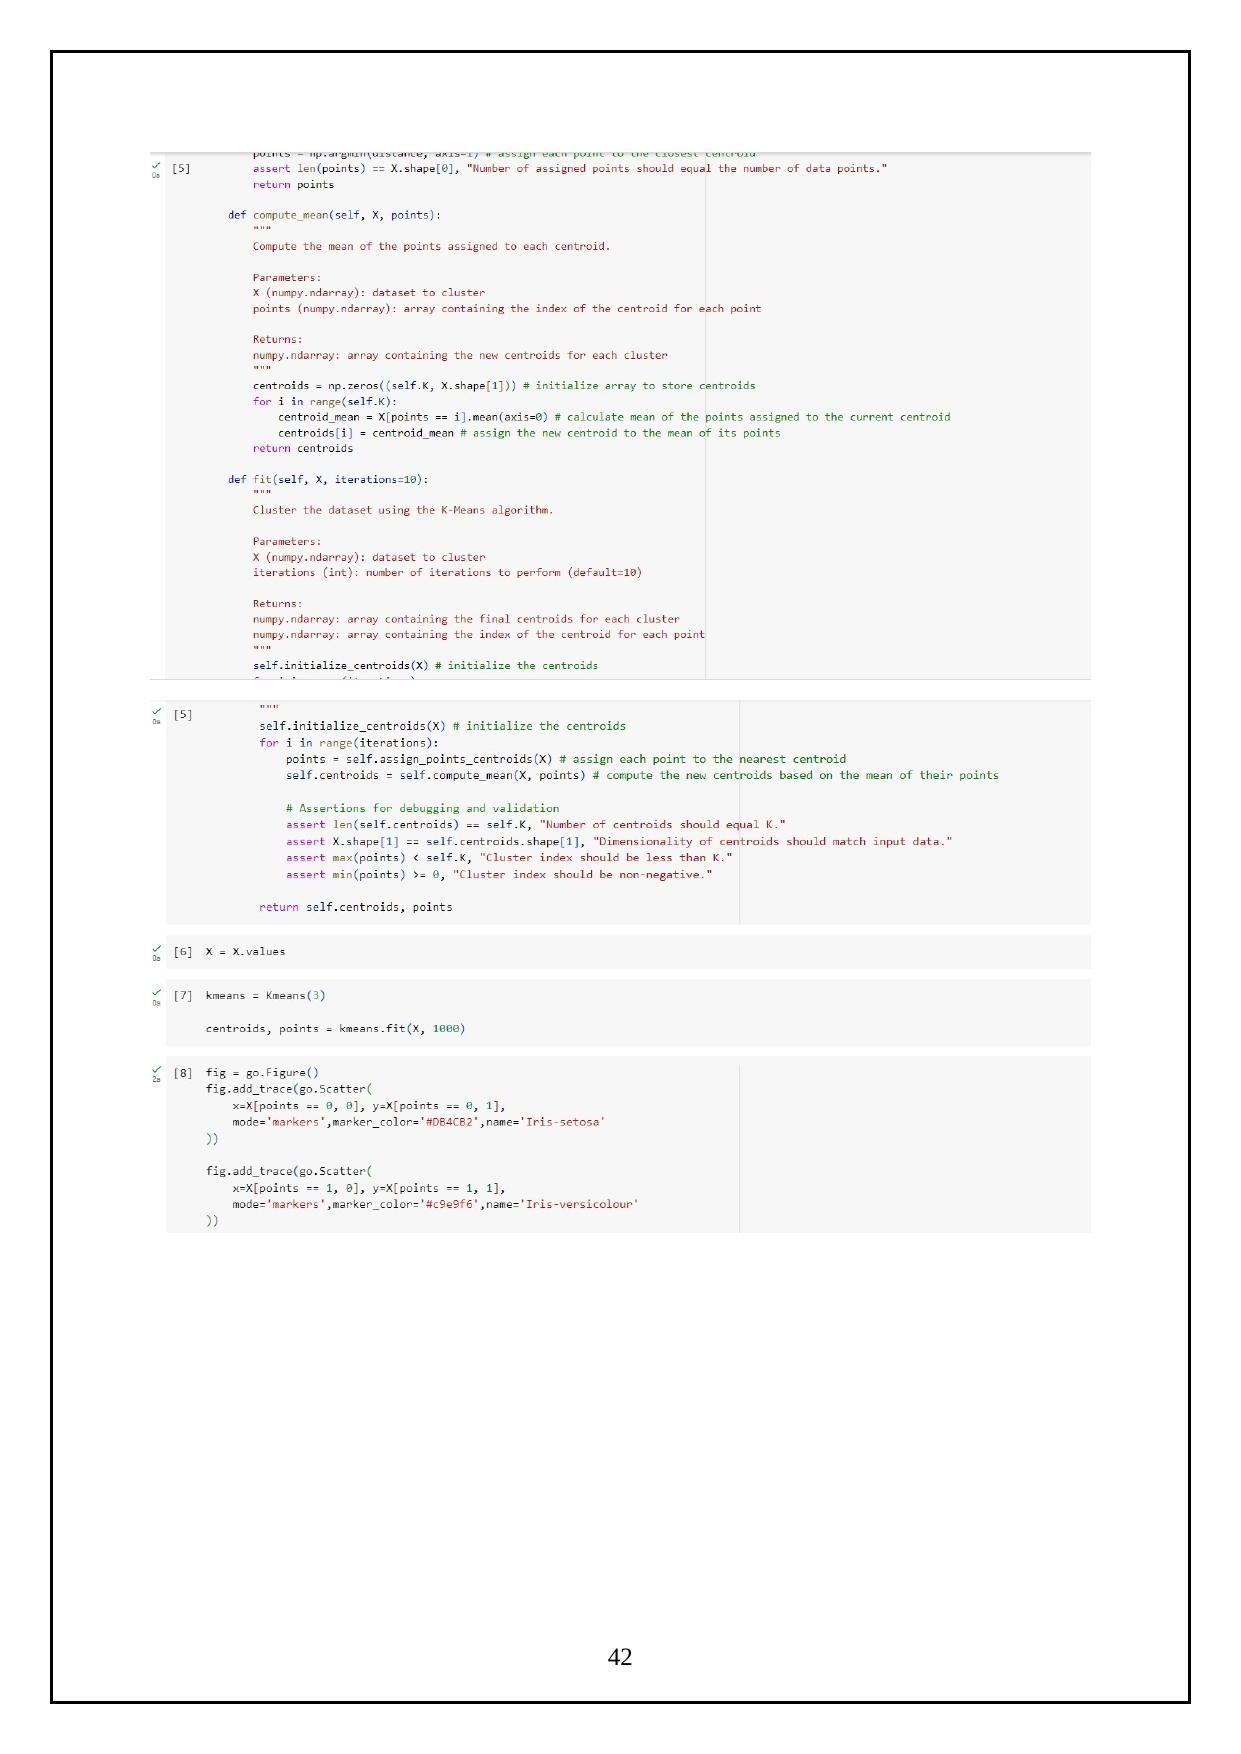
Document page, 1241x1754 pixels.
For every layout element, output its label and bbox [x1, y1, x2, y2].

picture [150, 700, 1091, 1233]
picture [150, 149, 1091, 681]
